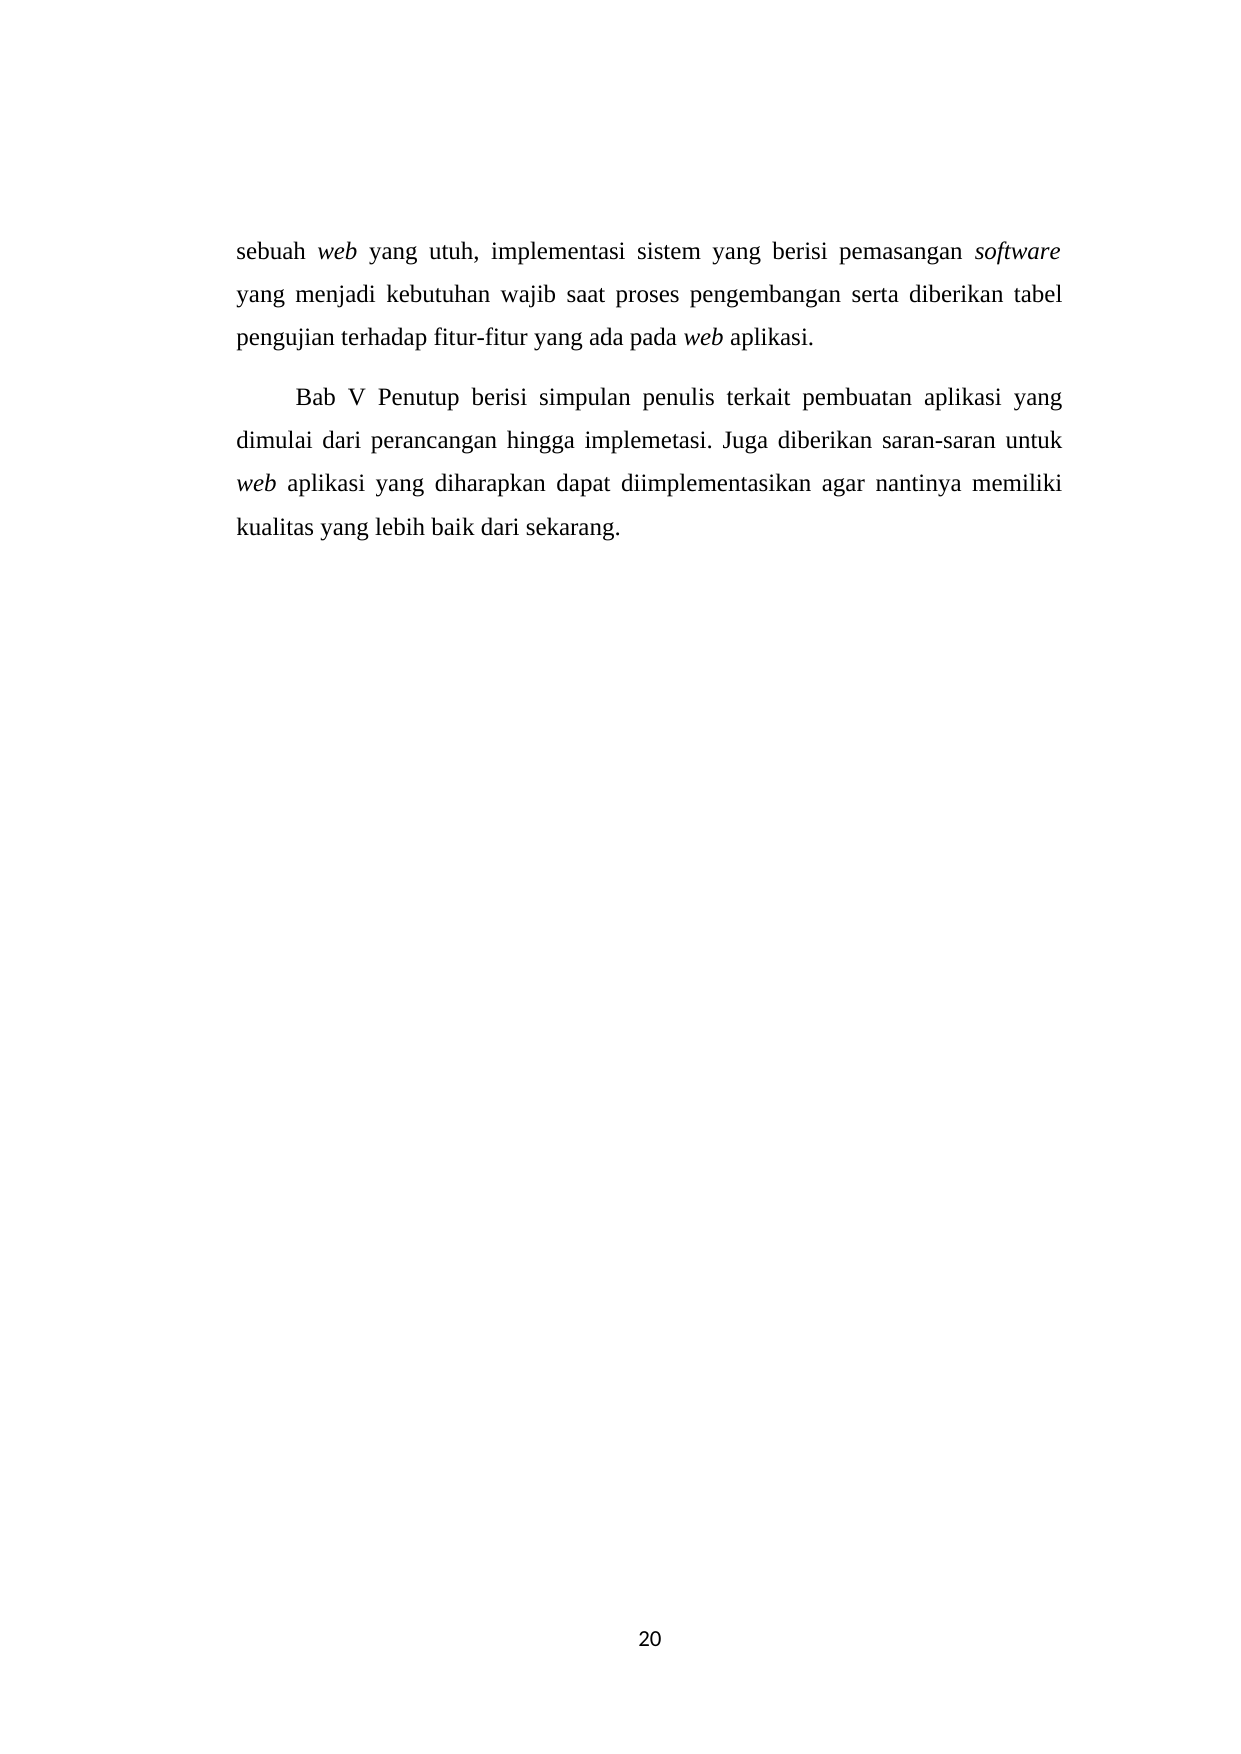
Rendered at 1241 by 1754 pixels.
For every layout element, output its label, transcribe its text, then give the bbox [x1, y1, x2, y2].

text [236, 236, 1063, 351]
text Bab V Penutup berisi simpulan penulis terkait pembuatan aplikasi yang dimulai dari perancangan hingga implemetasi. Juga diberikan saran-saran untuk web aplikasi yang diharapkan dapat diimplementasikan agar nantinya memiliki kualitas yang lebih baik dari sekarang. [236, 382, 1063, 540]
